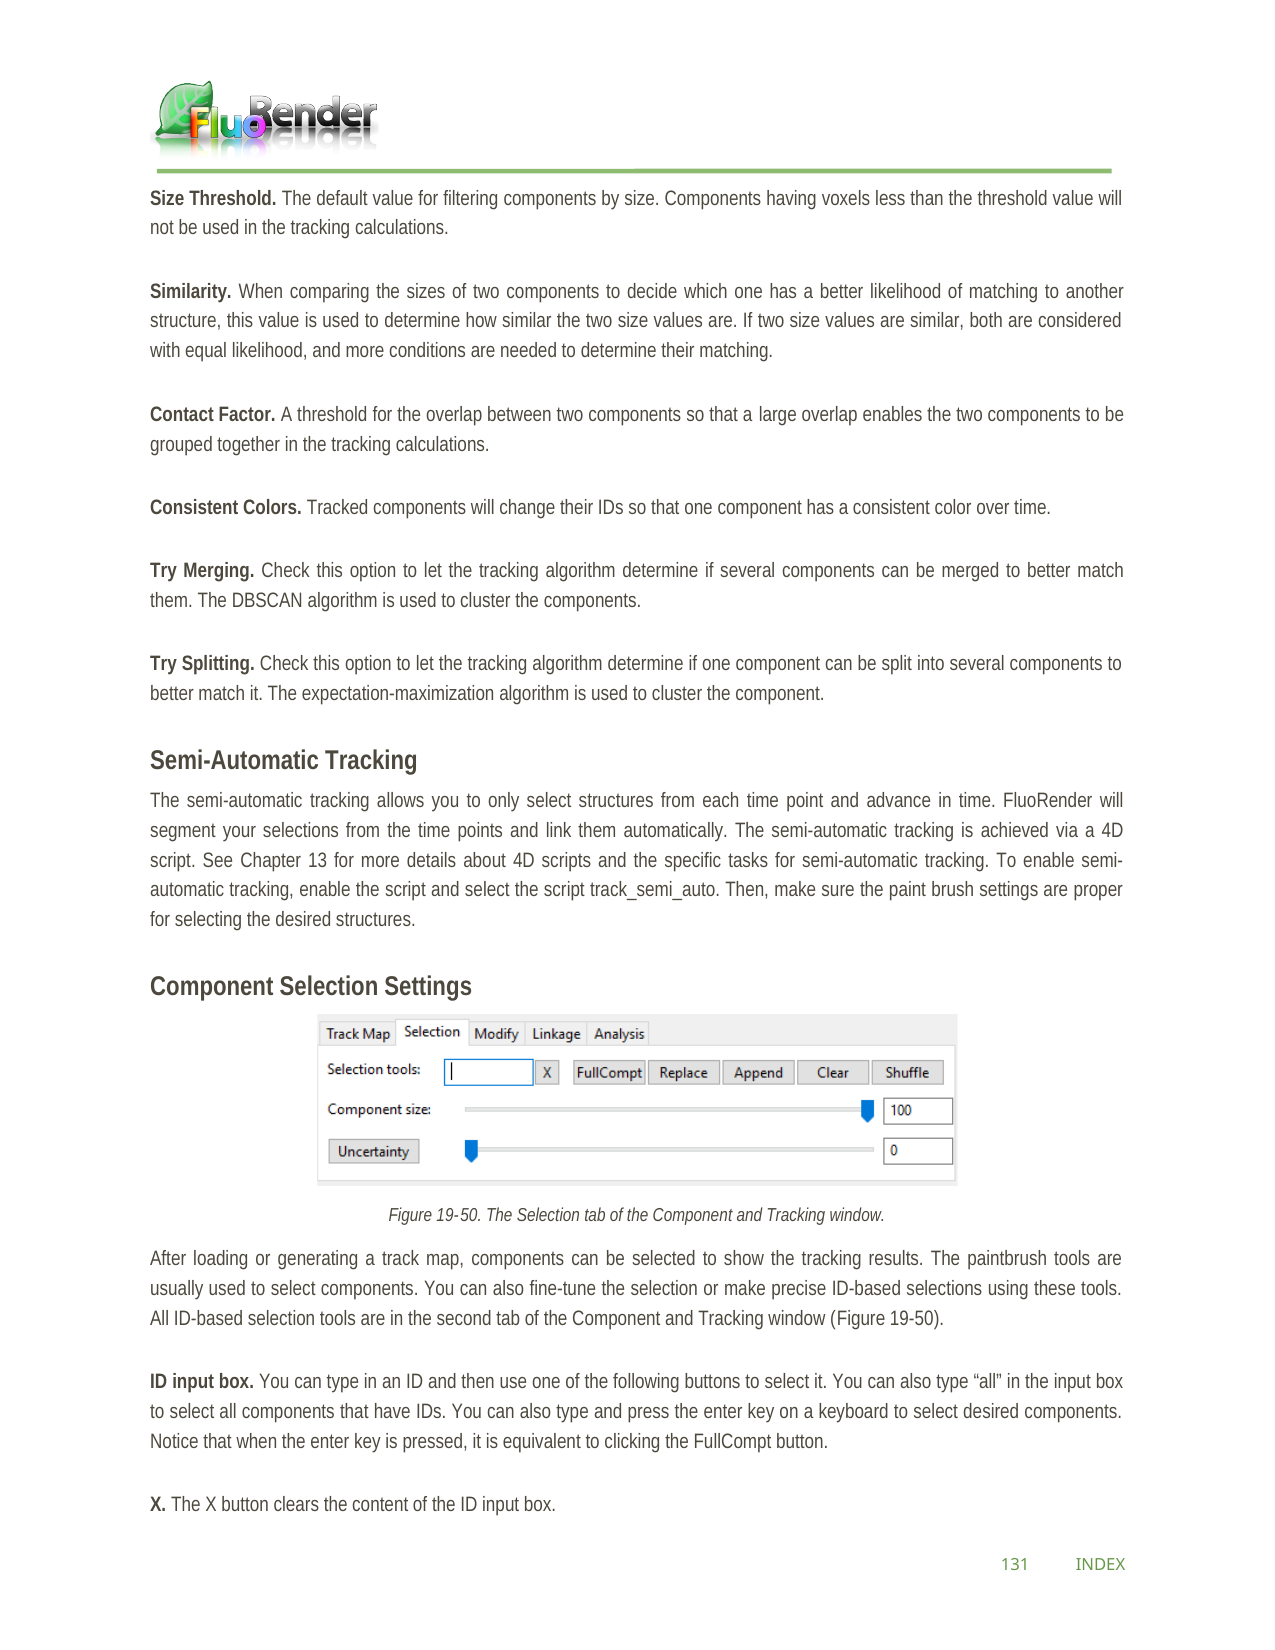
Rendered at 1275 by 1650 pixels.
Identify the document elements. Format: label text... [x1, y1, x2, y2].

subtitle Component Selection Settings [150, 971, 1125, 1002]
text Try Splitting. Check this option to let the tracking algorithm determine if one component can be split into several components to better match it. The expectation-maximization algorithm is used to cluster the component. [150, 651, 1125, 705]
text Size Threshold. The default value for filtering components by size. Components having voxels less than the threshold value will not be used in the tracking calculations. [150, 185, 1125, 239]
text ID input box. You can type in an ID and then use one of the following buttons to select it. You can also type “all” in the input box to select all components that have IDs. You can also type and press the enter key on a keyboard to select desired components. Notice that when the enter key is pressed, it is equivalent to clicking the FullCompt button. [150, 1369, 1125, 1453]
text Similarity. When comparing the sizes of two components to decide which one has a better likelihood of matching to another structure, this value is used to determine how similar the two size values are. If two size values are similar, both are considered with equal likelihood, and more conditions are needed to determine their matching. [150, 278, 1125, 362]
subtitle Semi-Automatic Tracking [150, 744, 1125, 775]
text Contact Factor. A threshold for the overlap between two components so that a large overlap enables the two components to be grouped together in the tracking calculations. [150, 402, 1125, 455]
picture [317, 1014, 958, 1186]
text X. The X button clears the content of the ID input box. [150, 1492, 1125, 1516]
text Consistent Colors. Tracked components will change their IDs so that one component has a consistent color over time. [150, 495, 1125, 519]
text The semi-automatic tracking allows you to only select structures from each time point and advance in time. FluoRender will segment your selections from the time points and link them automatically. The semi-automatic tracking is achieved via a 4D script. See Chapter 13 for more details about 4D scripts and the specific tasks for semi-automatic tracking. To enable semi-automatic tracking, enable the script and select the script track_semi_auto. Then, make sure the paint brush settings are proper for selecting the desired structures. [150, 788, 1125, 931]
picture [150, 75, 379, 162]
text Try Merging. Check this option to let the tracking algorithm determine if several components can be merged to better match them. The DBSCAN algorithm is used to cluster the components. [150, 558, 1125, 612]
